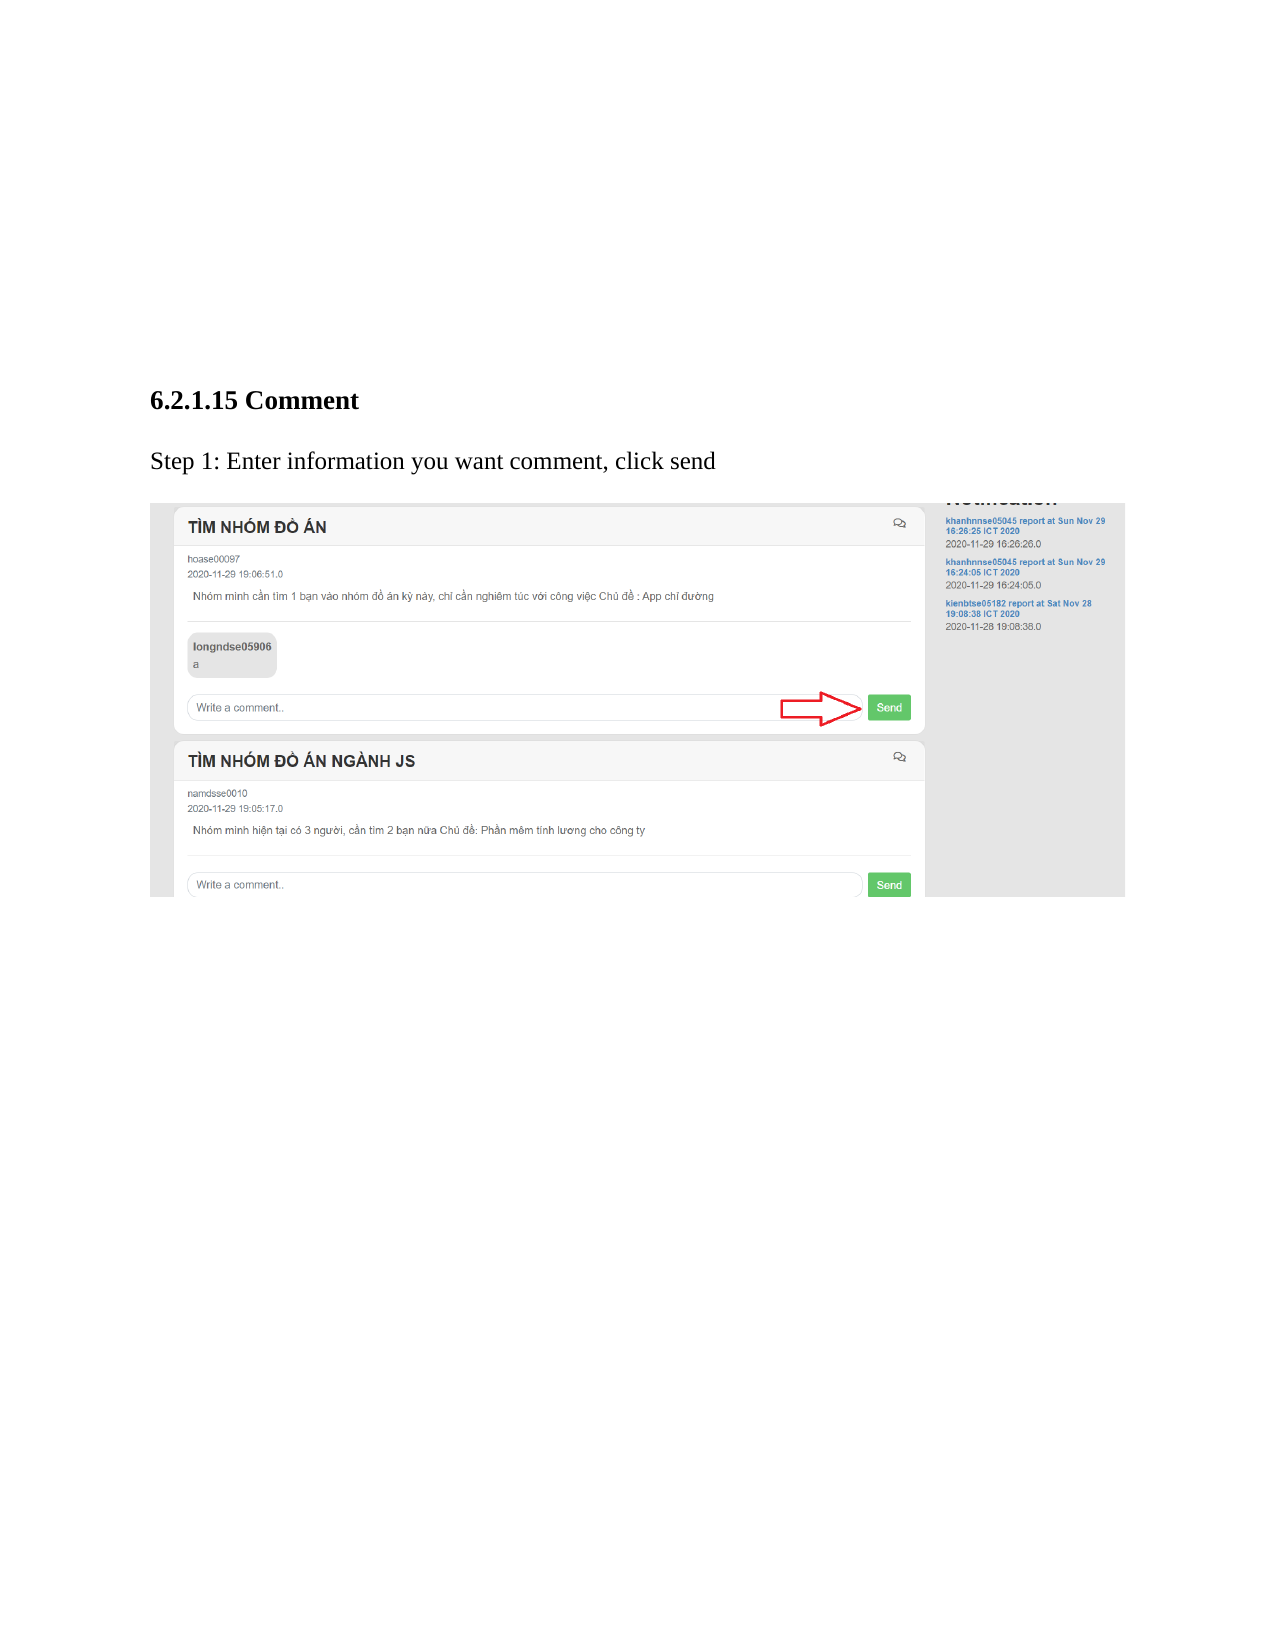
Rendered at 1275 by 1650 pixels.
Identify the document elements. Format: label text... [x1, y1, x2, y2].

subtitle 6.2.1.15 Comment [150, 384, 1125, 415]
text Step 1: Enter information you want comment, click send [150, 446, 1125, 475]
picture [150, 503, 1125, 897]
